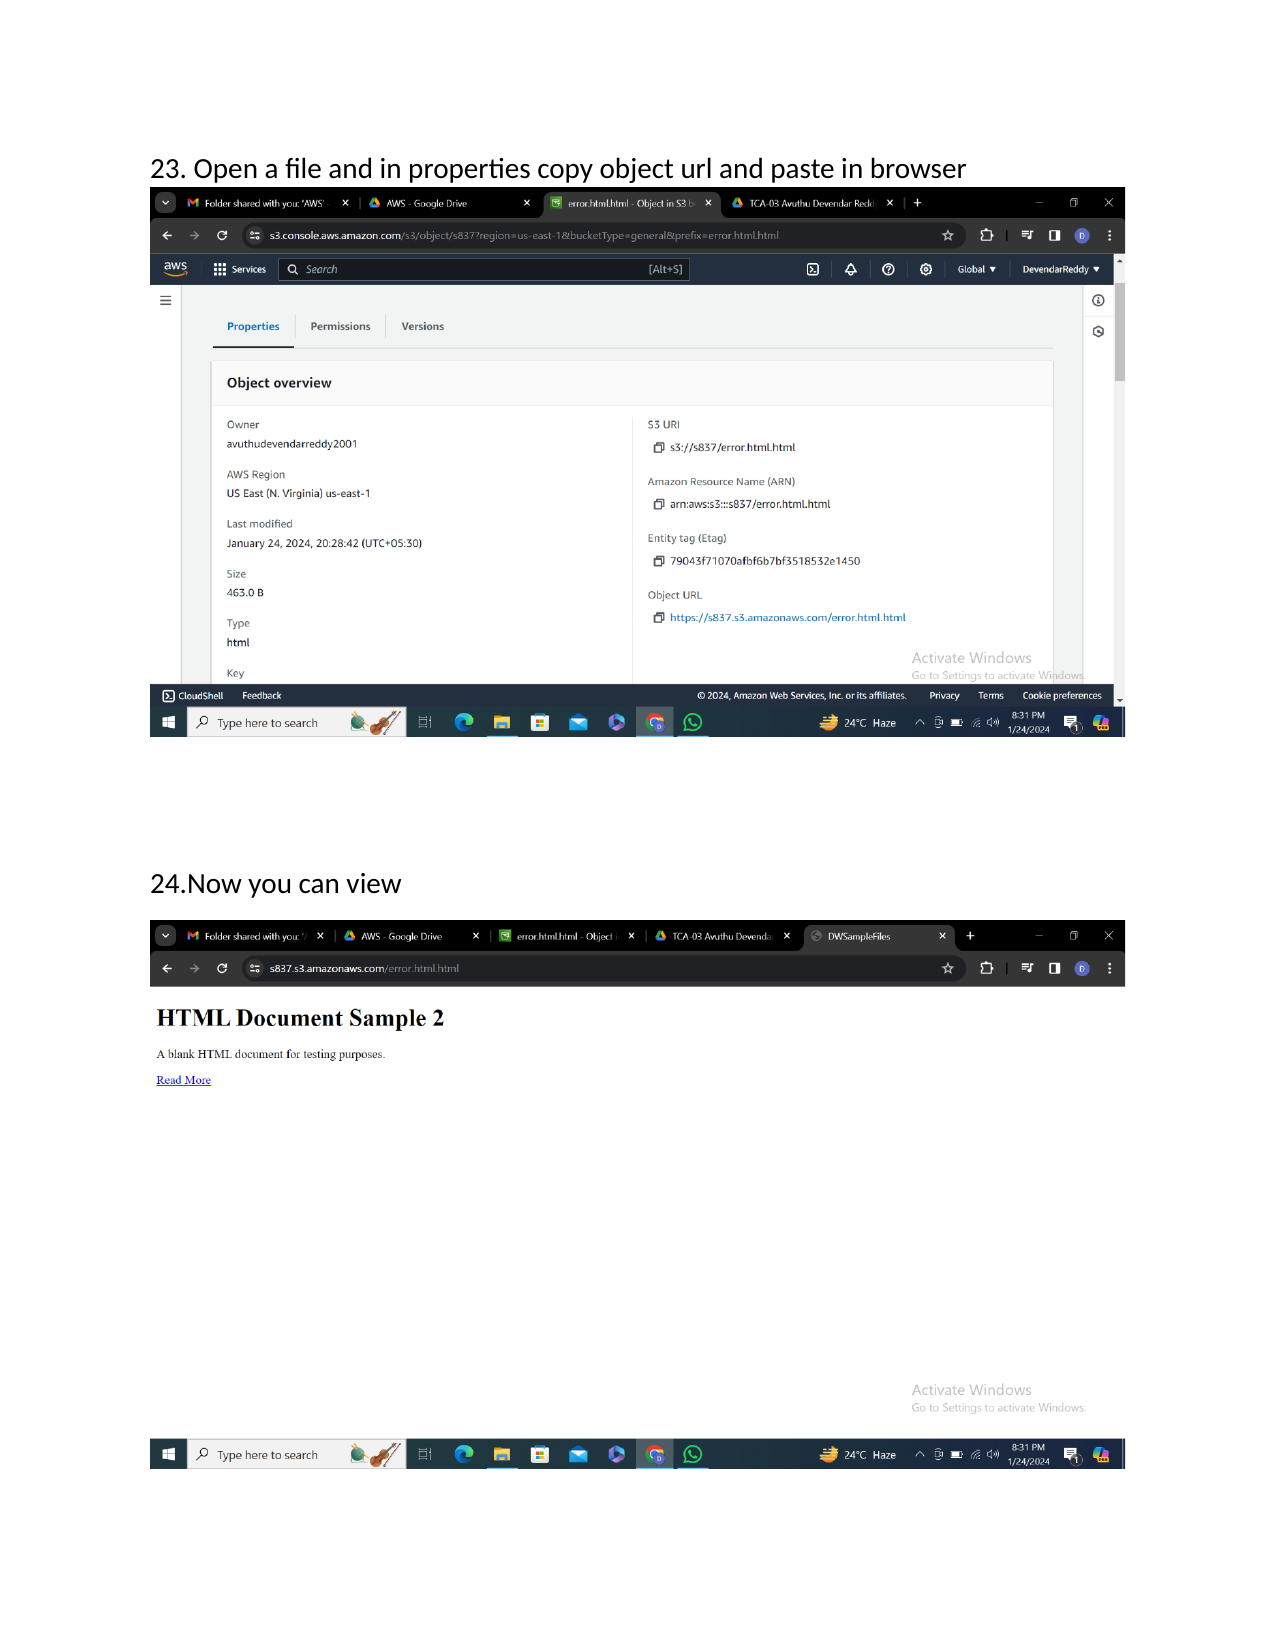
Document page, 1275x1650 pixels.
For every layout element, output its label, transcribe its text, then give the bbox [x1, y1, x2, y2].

text 23. Open a file and in properties copy object url and paste in browser [150, 150, 1125, 187]
picture [150, 187, 1125, 737]
text 24.Now you can view [150, 865, 1125, 901]
picture [150, 920, 1125, 1469]
